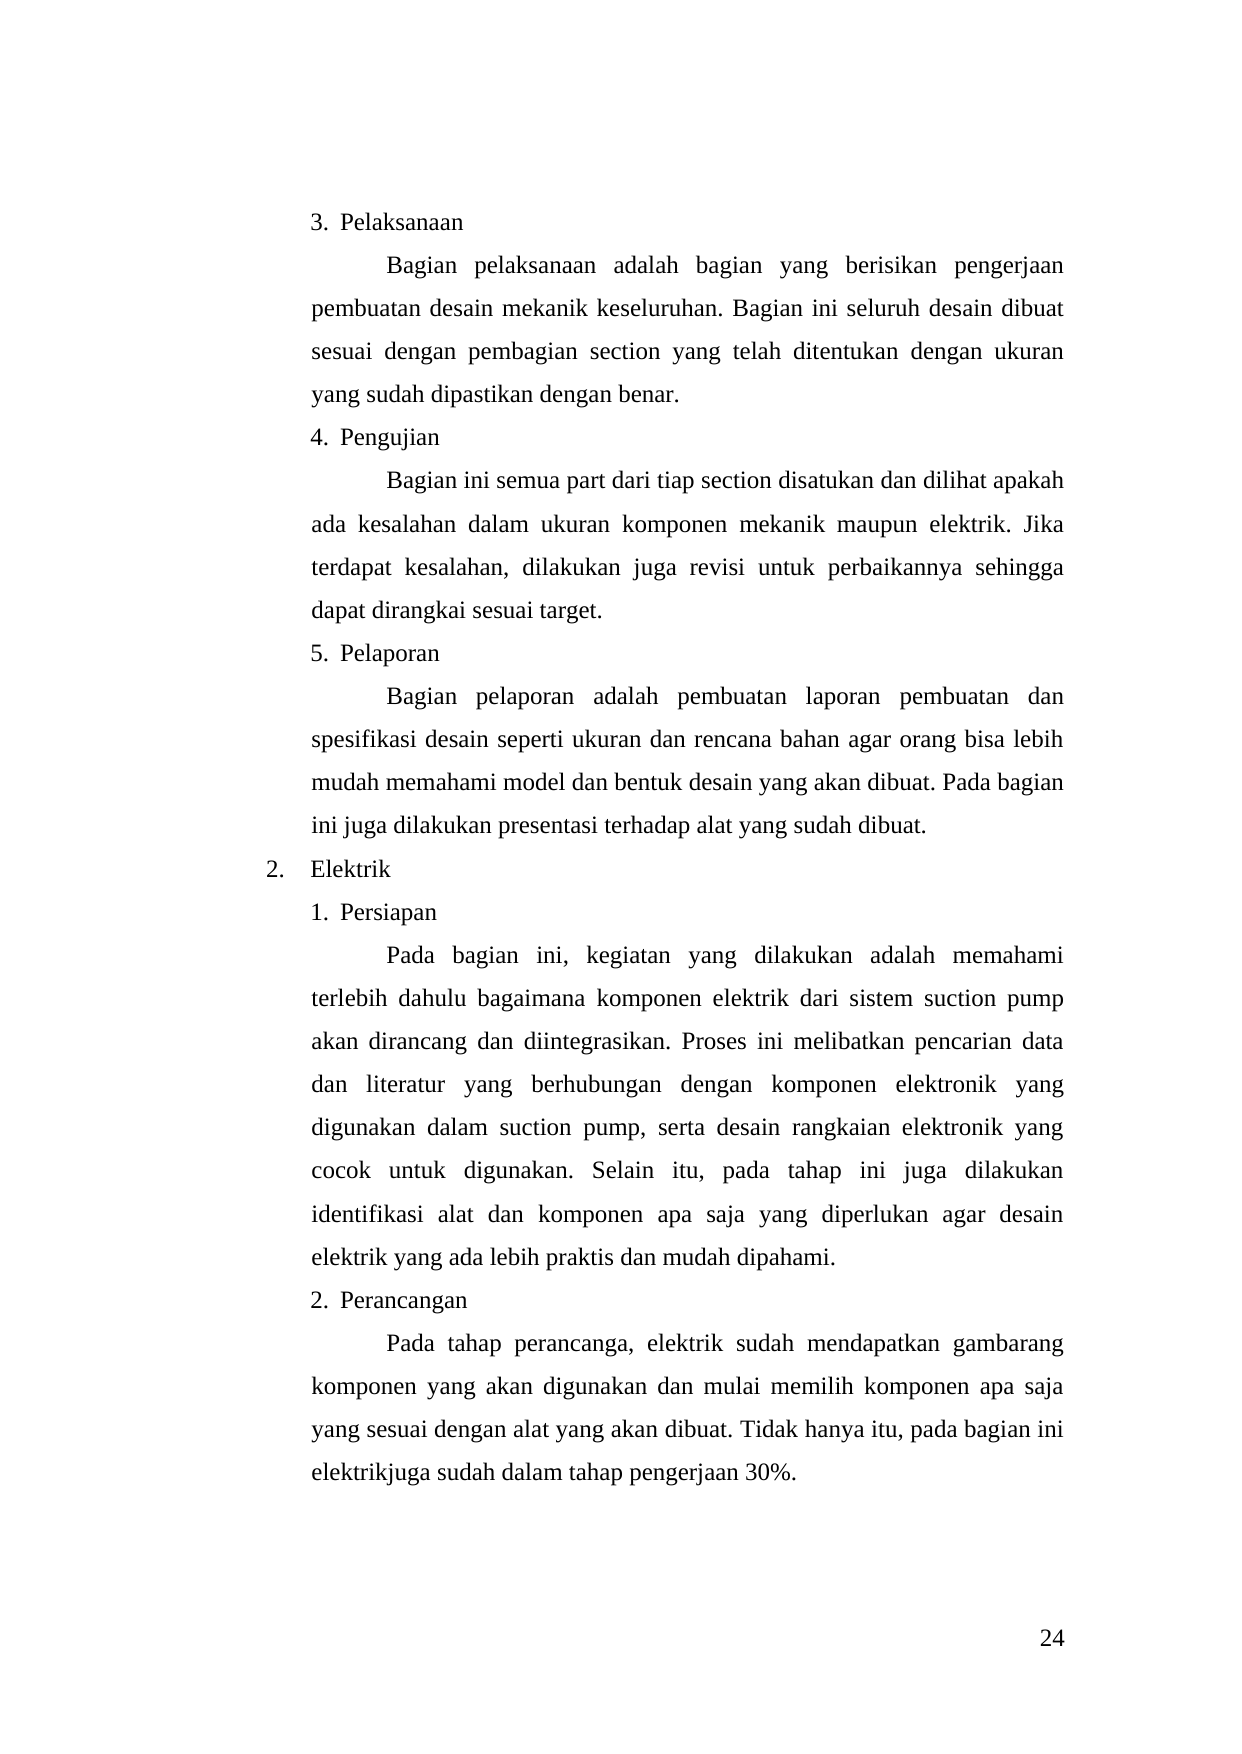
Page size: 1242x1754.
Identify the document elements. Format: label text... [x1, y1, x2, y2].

text Bagian ini semua part dari tiap section disatukan dan dilihat apakah ada kesalahan dalam ukuran komponen mekanik maupun elektrik. Jika terdapat kesalahan, dilakukan juga revisi untuk perbaikannya sehingga dapat dirangkai sesuai target. [311, 466, 1064, 624]
text Pada tahap perancanga, elektrik sudah mendapatkan gambarang komponen yang akan digunakan dan mulai memilih komponen apa saja yang sesuai dengan alat yang akan dibuat. Tidak hanya itu, pada bagian ini elektrikjuga sudah dalam tahap pengerjaan 30%. [311, 1328, 1064, 1486]
list Pelaporan [310, 638, 1064, 667]
text Pada bagian ini, kegiatan yang dilakukan adalah memahami terlebih dahulu bagaimana komponen elektrik dari sistem suction pump akan dirancang dan diintegrasikan. Proses ini melibatkan pencarian data dan literatur yang berhubungan dengan komponen elektronik yang digunakan dalam suction pump, serta desain rangkaian elektronik yang cocok untuk digunakan. Selain itu, pada tahap ini juga dilakukan identifikasi alat dan komponen apa saja yang diperlukan agar desain elektrik yang ada lebih praktis dan mudah dipahami. [311, 940, 1064, 1271]
list Pengujian [310, 422, 1064, 451]
list Elektrik [266, 854, 1064, 882]
list Perancangan [310, 1285, 1064, 1314]
list Persiapan [310, 897, 1064, 926]
text Bagian pelaporan adalah pembuatan laporan pembuatan dan spesifikasi desain seperti ukuran dan rencana bahan agar orang bisa lebih mudah memahami model dan bentuk desain yang akan dibuat. Pada bagian ini juga dilakukan presentasi terhadap alat yang sudah dibuat. [311, 681, 1064, 839]
text Bagian pelaksanaan adalah bagian yang berisikan pengerjaan pembuatan desain mekanik keseluruhan. Bagian ini seluruh desain dibuat sesuai dengan pembagian section yang telah ditentukan dengan ukuran yang sudah dipastikan dengan benar. [311, 250, 1064, 408]
list Pelaksanaan [310, 207, 1064, 236]
